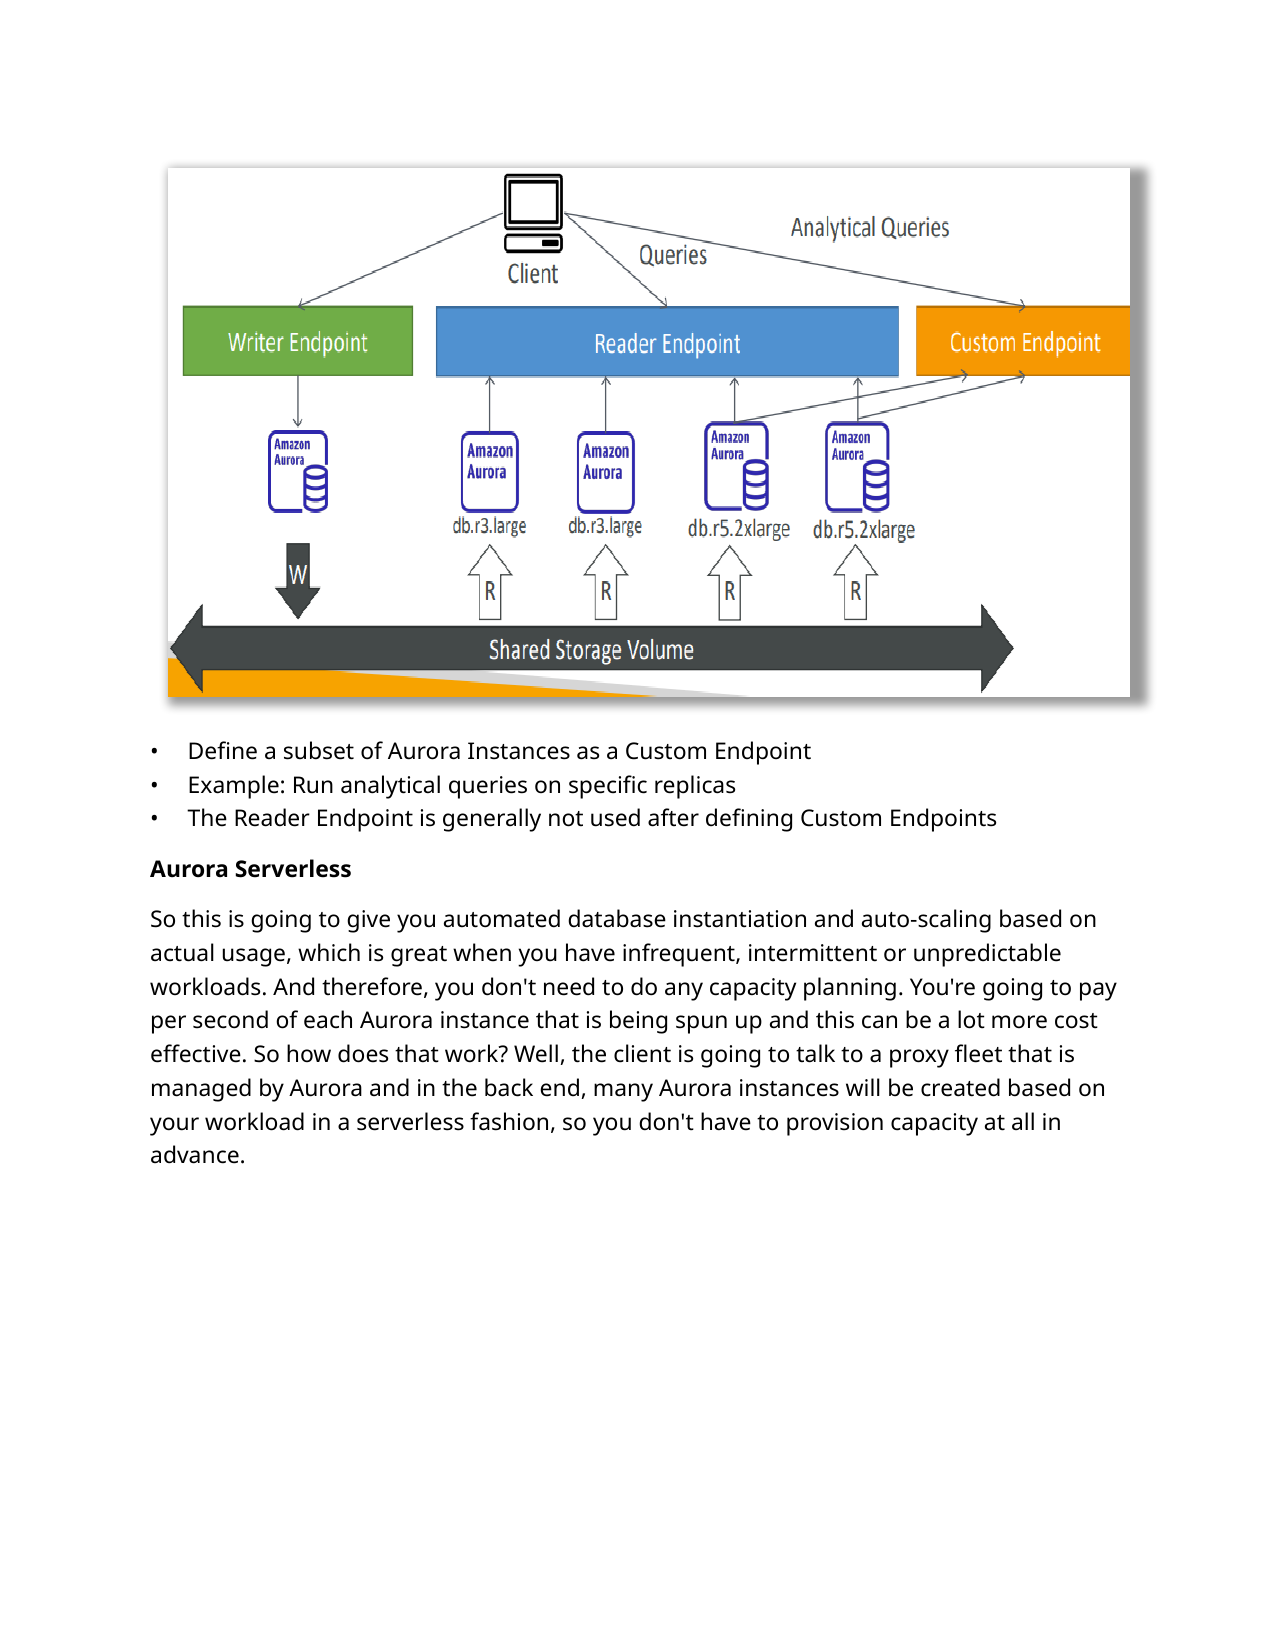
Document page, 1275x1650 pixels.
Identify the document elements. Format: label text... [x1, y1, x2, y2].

picture [168, 168, 1130, 697]
list Example: Run analytical queries on specific replicas [150, 769, 1125, 800]
text So this is going to give you automated database instantiation and auto-scaling based on actual usage, which is great when you have infrequent, intermittent or unpredictable workloads. And therefore, you don't need to do any capacity planning. You're going to pay per second of each Aurora instance that is being spun up and this can be a lot more cost effective. So how does that work? Well, the client is going to talk to a proxy fleet that is managed by Aurora and in the back end, many Aurora instances will be created based on your workload in a serverless fashion, so you don't have to provision capacity at all in advance. [150, 903, 1125, 1171]
list The Reader Endpoint is generally not used after defining Custom Endpoints [150, 802, 1125, 834]
list Define a subset of Aurora Instances as a Custom Endpoint [150, 735, 1125, 766]
text Aurora Serverless [150, 853, 1125, 884]
